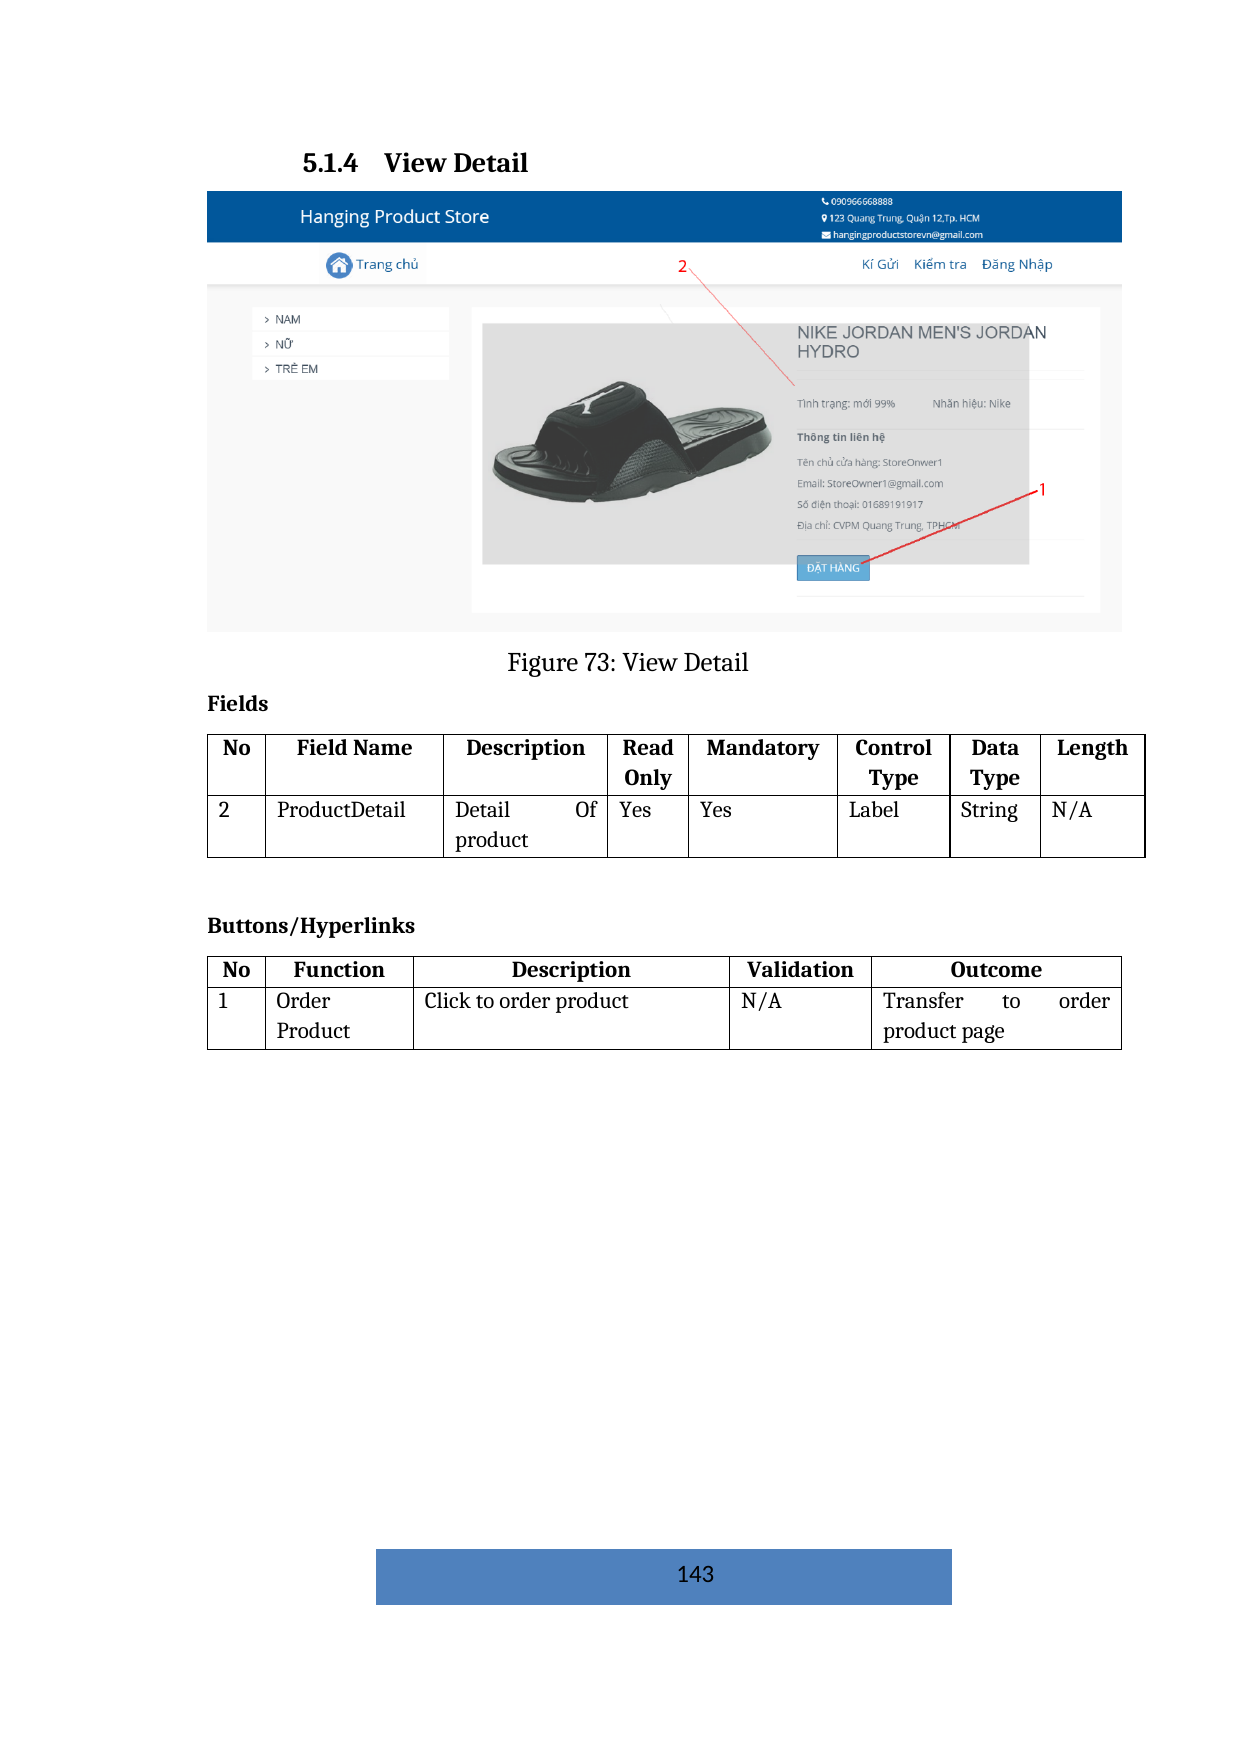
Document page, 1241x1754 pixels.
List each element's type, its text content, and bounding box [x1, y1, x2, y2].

table_cell ProductDetail [266, 796, 443, 857]
table_header Length [1041, 735, 1144, 795]
table_header Validation [730, 957, 871, 987]
table_header No [208, 957, 265, 987]
table_header Read Only [608, 735, 688, 795]
text Buttons/Hyperlinks [207, 913, 1122, 939]
table_cell Transfer to order product page [872, 988, 1121, 1048]
table_cell String [951, 796, 1040, 857]
table_header Function [266, 957, 413, 987]
subtitle View Detail [303, 147, 1122, 179]
table_cell 2 [208, 796, 265, 857]
table_cell Order Product [266, 988, 413, 1048]
table_cell Yes [689, 796, 837, 857]
table_header No [208, 735, 265, 795]
table_cell Yes [608, 796, 688, 857]
table_cell N/A [730, 988, 871, 1048]
table_header Data Type [951, 735, 1040, 795]
text Fields [207, 691, 1122, 717]
table_cell Label [838, 796, 949, 857]
table_cell 1 [208, 988, 265, 1048]
table_header Control Type [838, 735, 949, 795]
table_header Field Name [266, 735, 443, 795]
table_cell Click to order product [414, 988, 729, 1048]
table_header Description [414, 957, 729, 987]
table_header Mandatory [689, 735, 837, 795]
table_header Description [444, 735, 607, 795]
table_cell Detail Of product [444, 796, 607, 857]
table_header Outcome [872, 957, 1121, 987]
table_cell N/A [1041, 796, 1144, 857]
picture [207, 191, 1122, 632]
